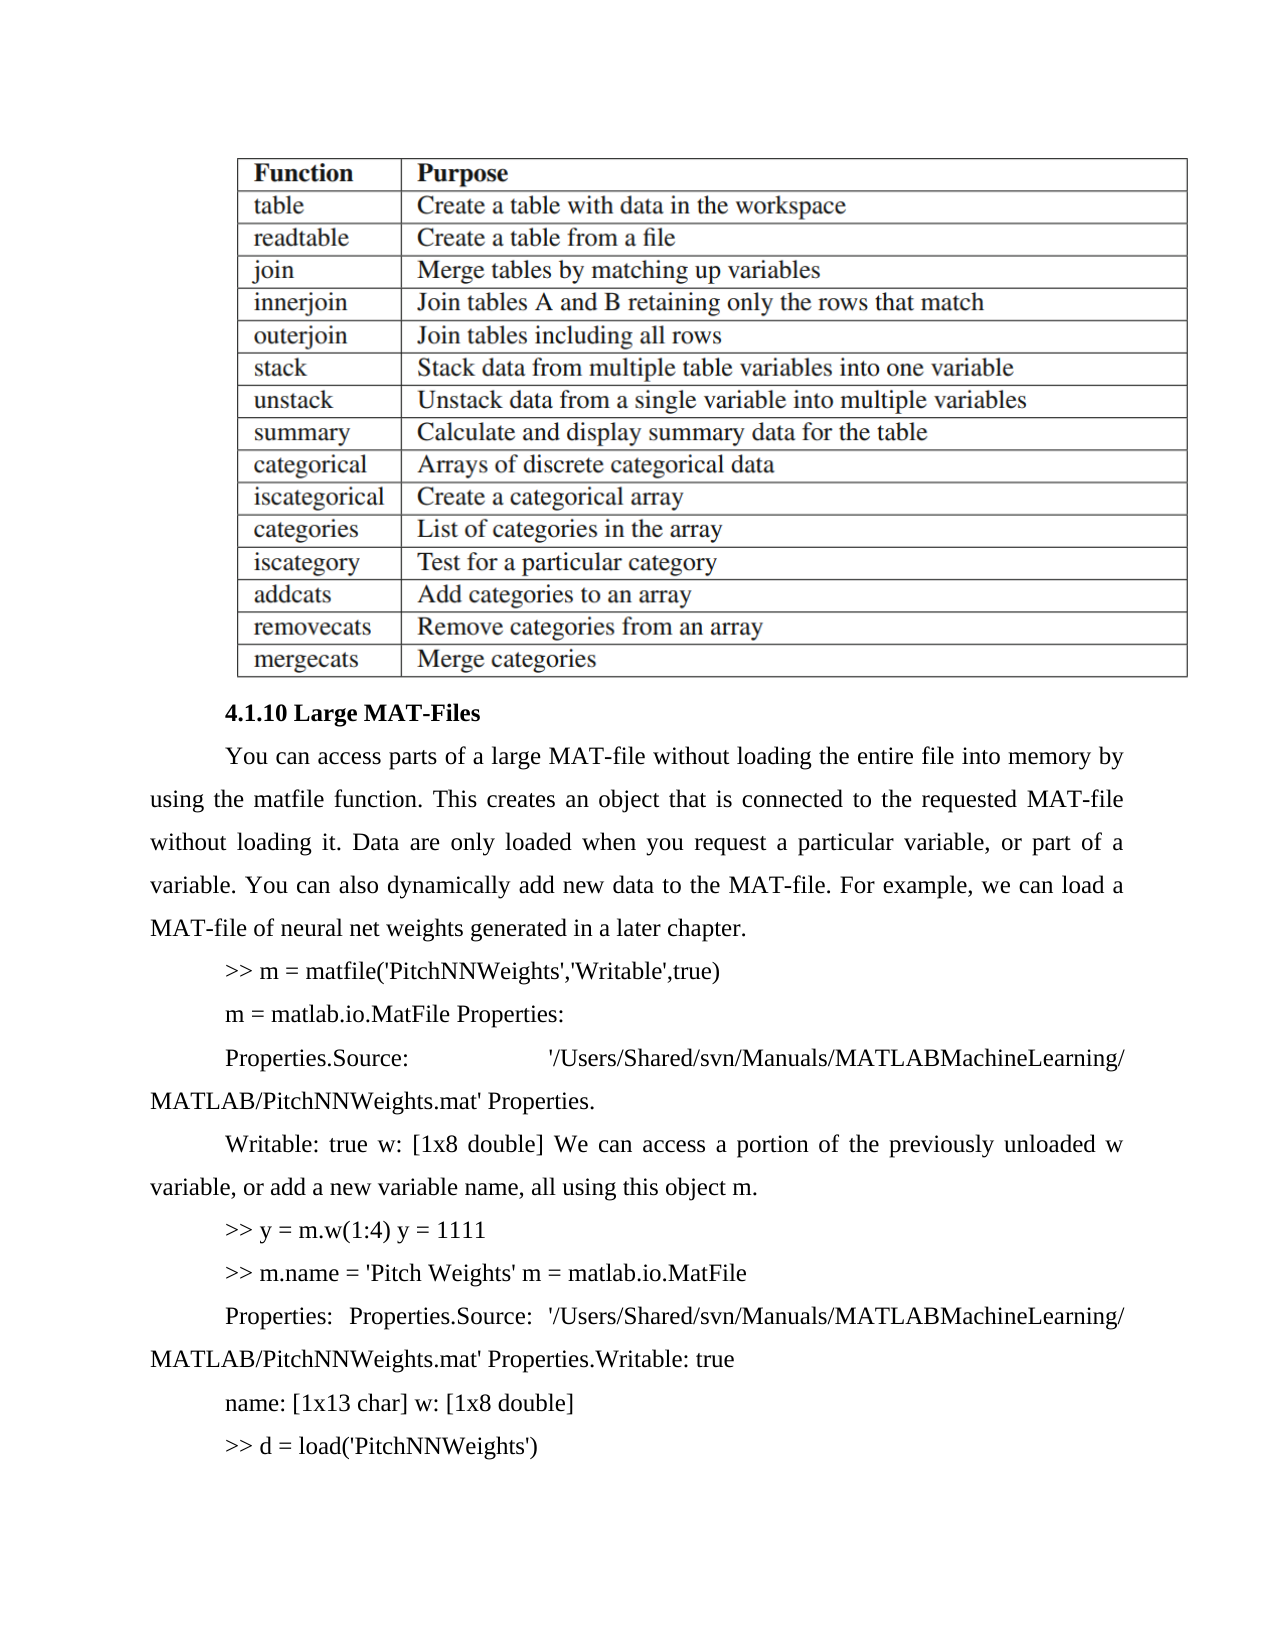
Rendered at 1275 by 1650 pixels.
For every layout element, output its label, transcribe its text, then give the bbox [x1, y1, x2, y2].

text 4.1.10 Large MAT-Files [150, 698, 1125, 726]
text >> y = m.w(1:4) y = 1111 [150, 1215, 1125, 1244]
text >> m.name = 'Pitch Weights' m = matlab.io.MatFile [150, 1258, 1125, 1287]
text You can access parts of a large MAT-file without loading the entire file into memory by using the matfile function. This creates an object that is connected to the requested MAT-file without loading it. Data are only loaded when you request a particular variable, or part of a variable. You can also dynamically add new data to the MAT-file. For example, we can load a MAT-file of neural net weights generated in a later chapter. [150, 741, 1125, 942]
text Properties: Properties.Source: '/Users/Shared/svn/Manuals/MATLABMachineLearning/ MATLAB/PitchNNWeights.mat' Properties.Writable: true [150, 1301, 1125, 1373]
text Properties.Source: '/Users/Shared/svn/Manuals/MATLABMachineLearning/ MATLAB/PitchNNWeights.mat' Properties. [150, 1043, 1125, 1114]
text m = matlab.io.MatFile Properties: [150, 999, 1125, 1028]
text >> d = load('PitchNNWeights') [150, 1431, 1125, 1459]
text >> m = matfile('PitchNNWeights','Writable',true) [150, 956, 1125, 985]
text name: [1x13 char] w: [1x8 double] [150, 1388, 1125, 1416]
picture [225, 150, 1200, 684]
text Writable: true w: [1x8 double] We can access a portion of the previously unloaded w variable, or add a new variable name, all using this object m. [150, 1129, 1125, 1201]
